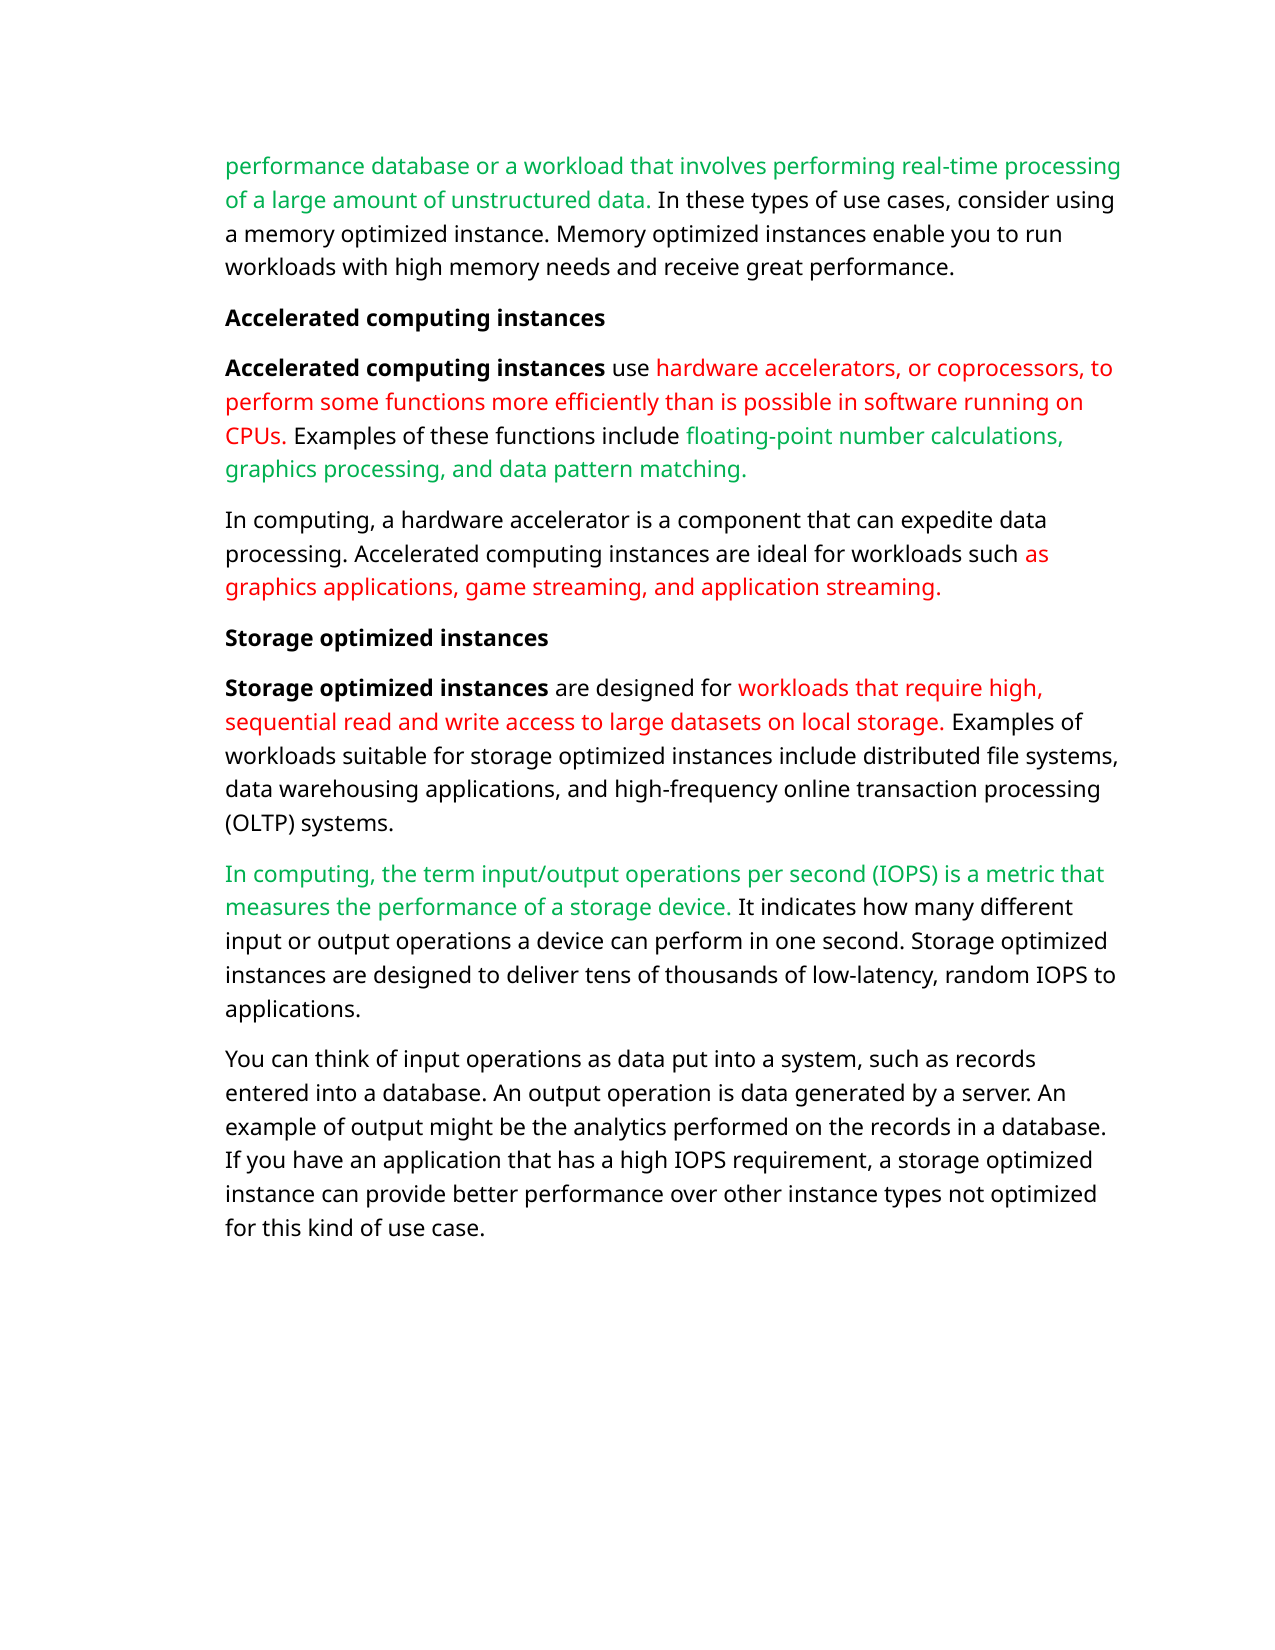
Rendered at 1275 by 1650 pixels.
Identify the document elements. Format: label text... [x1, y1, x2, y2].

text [225, 150, 1125, 282]
text In computing, a hardware accelerator is a component that can expedite data processing. Accelerated computing instances are ideal for workloads such as graphics applications, game streaming, and application streaming. [225, 504, 1125, 602]
text Storage optimized instances are designed for workloads that require high, sequential read and write access to large datasets on local storage. Examples of workloads suitable for storage optimized instances include distributed file systems, data warehousing applications, and high-frequency online transaction processing (OLTP) systems. [225, 672, 1125, 838]
text Accelerated computing instances use hardware accelerators, or coprocessors, to perform some functions more efficiently than is possible in software running on CPUs. Examples of these functions include floating-point number calculations, graphics processing, and data pattern matching. [225, 352, 1125, 484]
text Storage optimized instances [225, 622, 1125, 653]
text In computing, the term input/output operations per second (IOPS) is a metric that measures the performance of a storage device. It indicates how many different input or output operations a device can perform in one second. Storage optimized instances are designed to deliver tens of thousands of low-latency, random IOPS to applications. [225, 857, 1125, 1024]
text Accelerated computing instances [225, 302, 1125, 333]
text You can think of input operations as data put into a system, such as records entered into a database. An output operation is data generated by a server. An example of output might be the analytics performed on the records in a database. If you have an application that has a high IOPS requirement, a storage optimized instance can provide better performance over other instance types not optimized for this kind of use case. [225, 1043, 1125, 1243]
